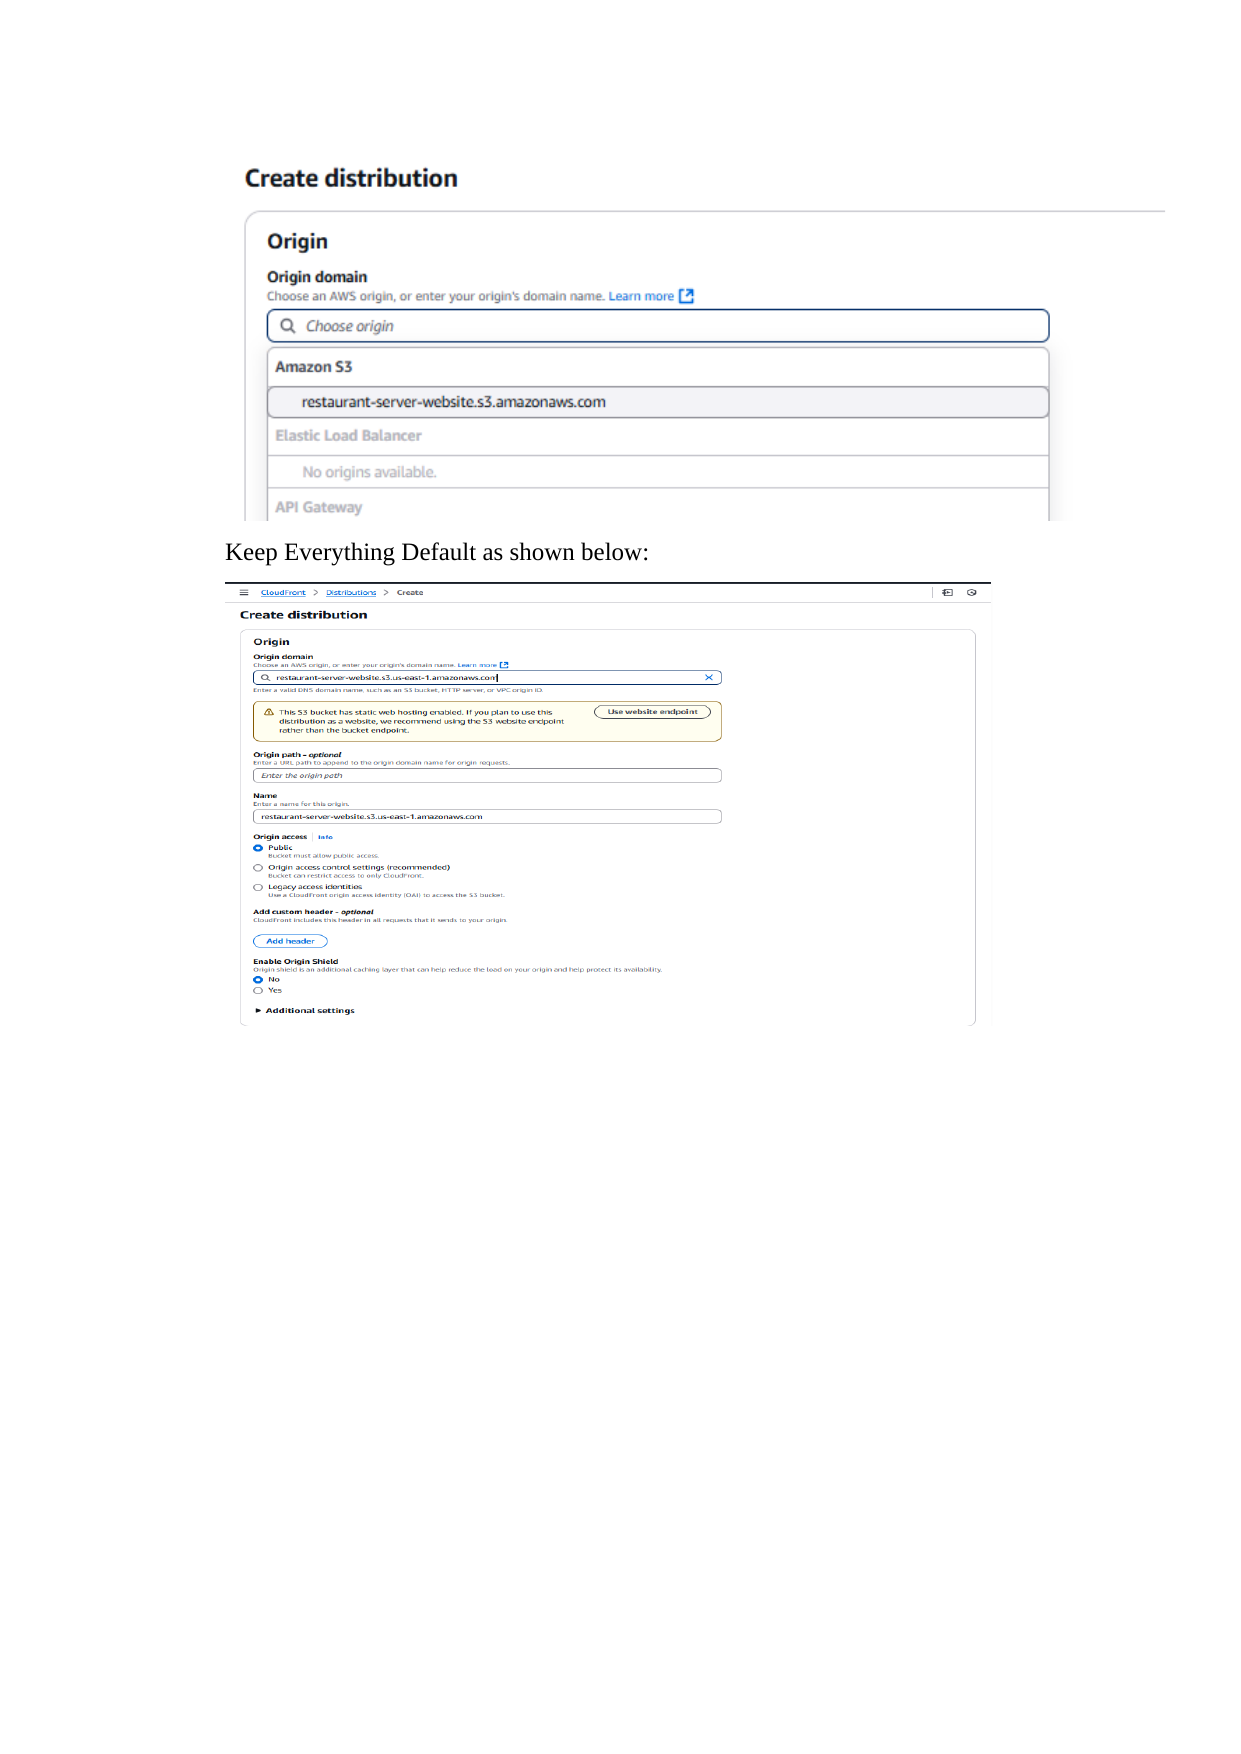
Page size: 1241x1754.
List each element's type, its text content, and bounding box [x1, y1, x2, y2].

picture [225, 582, 993, 1026]
text Keep Everything Default as shown below: [225, 537, 1090, 566]
picture [225, 150, 1166, 521]
